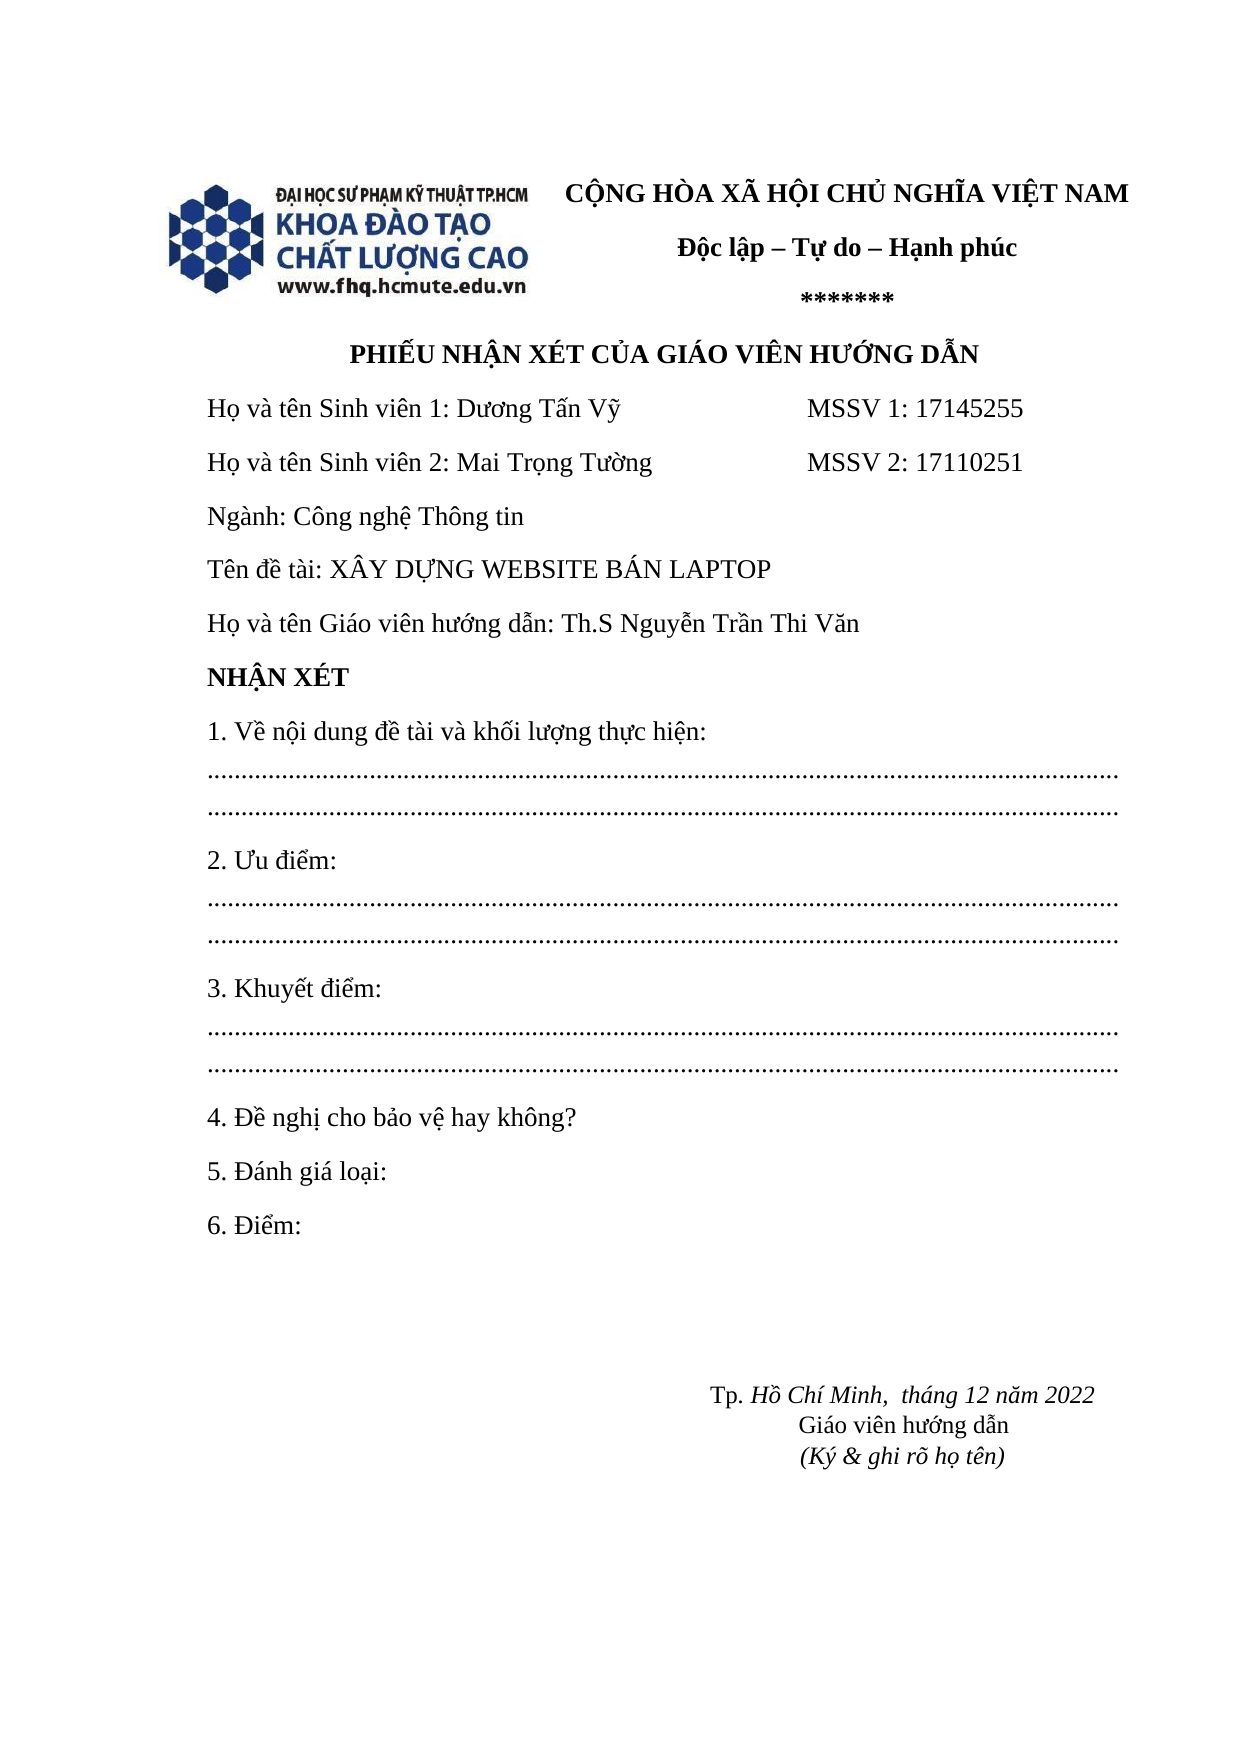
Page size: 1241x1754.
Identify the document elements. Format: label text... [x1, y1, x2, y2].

text Tên đề tài: XÂY DỰNG WEBSITE BÁN LAPTOP [207, 553, 1122, 585]
text 2. Ưu điểm: .............................................................................................................................................................................................................................................................................. [207, 844, 1122, 950]
text 4. Đề nghị cho bảo vệ hay không? [207, 1101, 1122, 1132]
text 1. Về nội dung đề tài và khối lượng thực hiện: .............................................................................................................................................................................................................................................................................. [207, 715, 1122, 821]
picture [158, 177, 537, 304]
text Họ và tên Giáo viên hướng dẫn: Th.S Nguyễn Trần Thi Văn [207, 607, 1122, 639]
text 3. Khuyết điểm: .............................................................................................................................................................................................................................................................................. [207, 972, 1122, 1078]
text Ngành: Công nghệ Thông tin [207, 499, 1122, 531]
text Họ và tên Sinh viên 1: Dương Tấn Vỹ MSSV 1: 17145255 [207, 392, 1122, 423]
text PHIẾU NHẬN XÉT CỦA GIÁO VIÊN HƯỚNG DẪN [207, 338, 1122, 369]
text 5. Đánh giá loại: [207, 1155, 1122, 1186]
text 6. Điểm: [207, 1209, 1122, 1240]
text Họ và tên Sinh viên 2: Mai Trọng Tường MSSV 2: 17110251 [207, 446, 1122, 477]
table_header CỘNG HÒA XÃ HỘI CHỦ NGHĨA VIỆT NAM Độc lập – Tự do – Hạnh phúc ******* [551, 177, 1143, 338]
table_header [148, 177, 551, 338]
